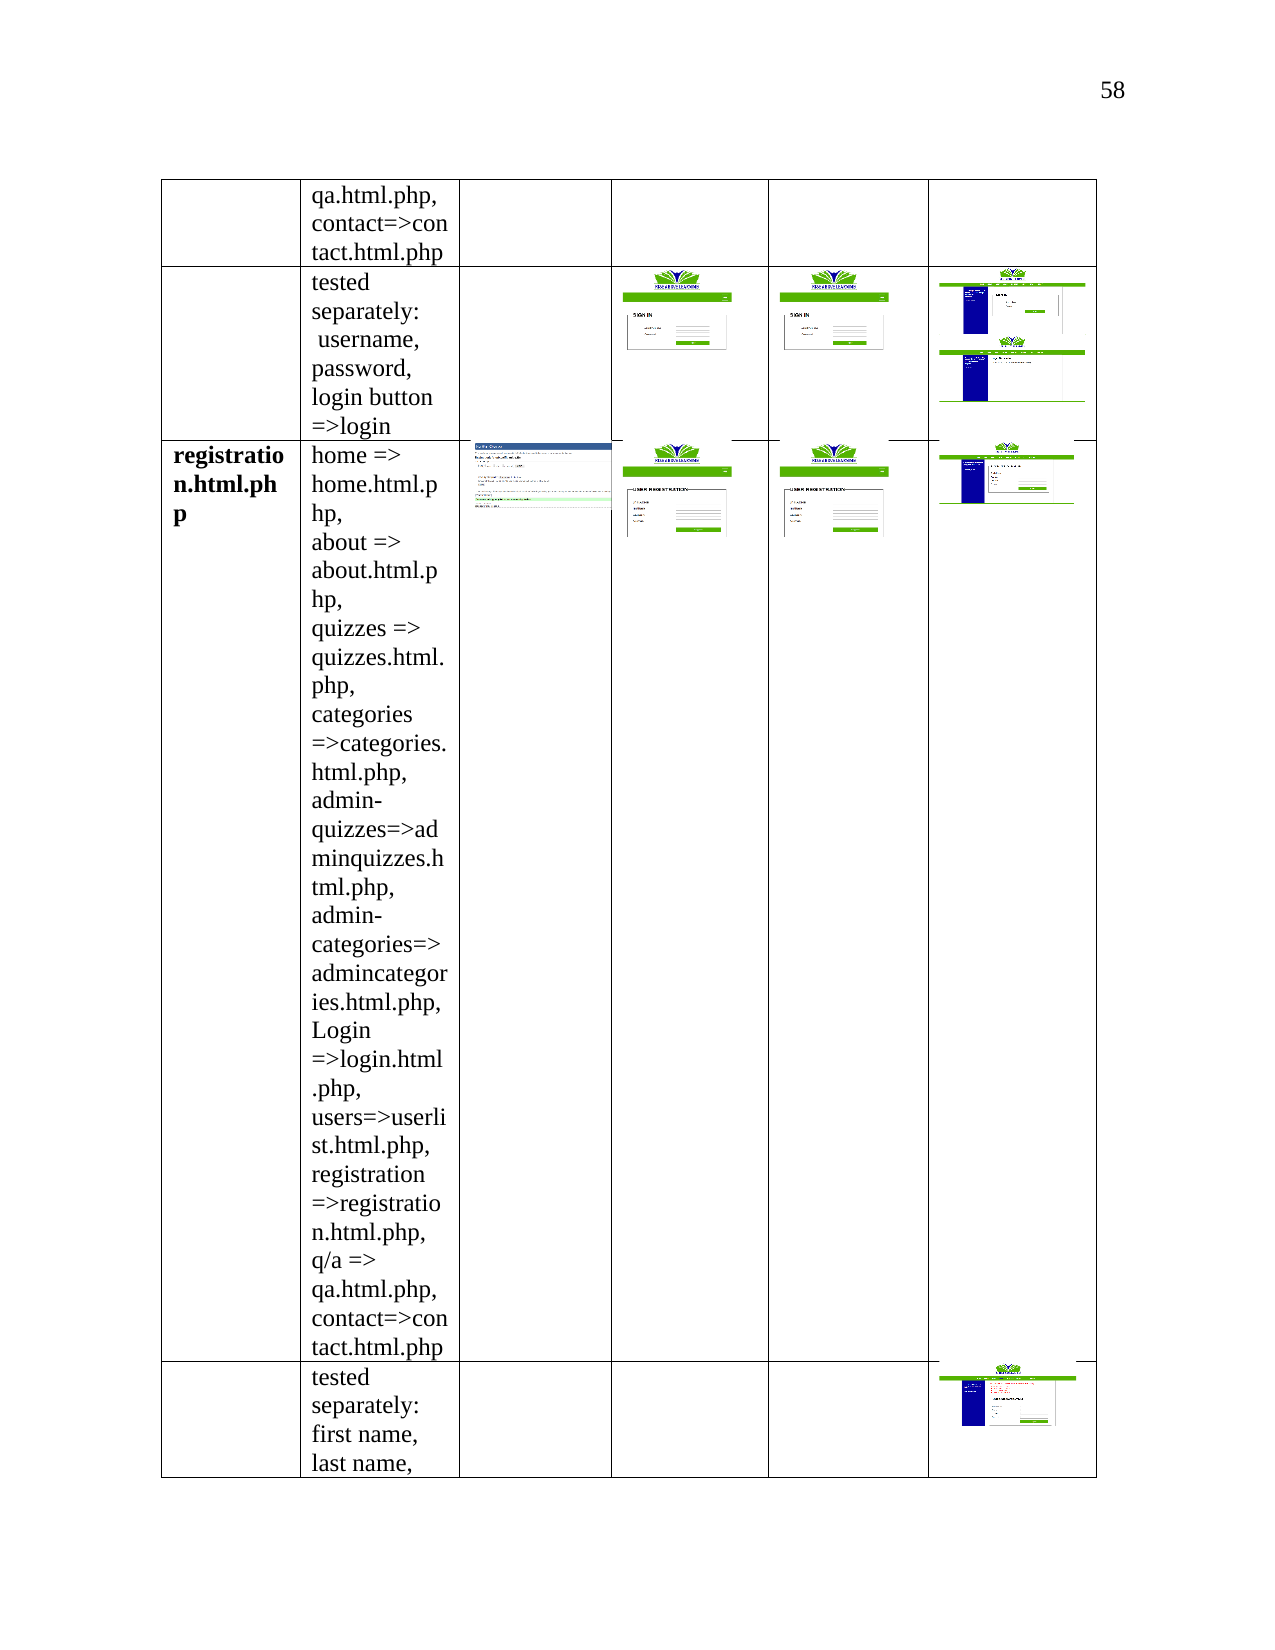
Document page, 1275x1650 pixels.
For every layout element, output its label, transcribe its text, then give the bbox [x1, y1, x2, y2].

table_cell [612, 441, 768, 1361]
table_cell [162, 1362, 300, 1477]
table_cell [769, 441, 928, 1361]
table_cell [929, 267, 1096, 439]
table_cell [769, 267, 928, 439]
table_cell [460, 1362, 611, 1477]
table_cell [929, 180, 1096, 266]
table_cell [769, 1362, 928, 1477]
table_cell [929, 1362, 1096, 1477]
table_cell [460, 441, 611, 1361]
picture [779, 440, 889, 547]
picture [622, 267, 732, 372]
table_cell [460, 180, 611, 266]
picture [939, 267, 1086, 402]
table_cell [769, 180, 928, 266]
table_cell [612, 267, 768, 439]
table_cell [162, 267, 300, 439]
table_cell [612, 180, 768, 266]
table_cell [301, 180, 459, 266]
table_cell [301, 1362, 459, 1477]
table_cell [612, 1362, 768, 1477]
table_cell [162, 180, 300, 266]
table_cell tested separately: username, password, login button =>login [301, 267, 459, 439]
picture [470, 440, 612, 510]
picture [939, 440, 1074, 504]
picture [939, 1361, 1077, 1426]
table_cell [460, 267, 611, 439]
table_cell registration.html.php [162, 441, 300, 1361]
table_cell [929, 441, 1096, 1361]
picture [779, 267, 889, 372]
picture [622, 440, 732, 547]
